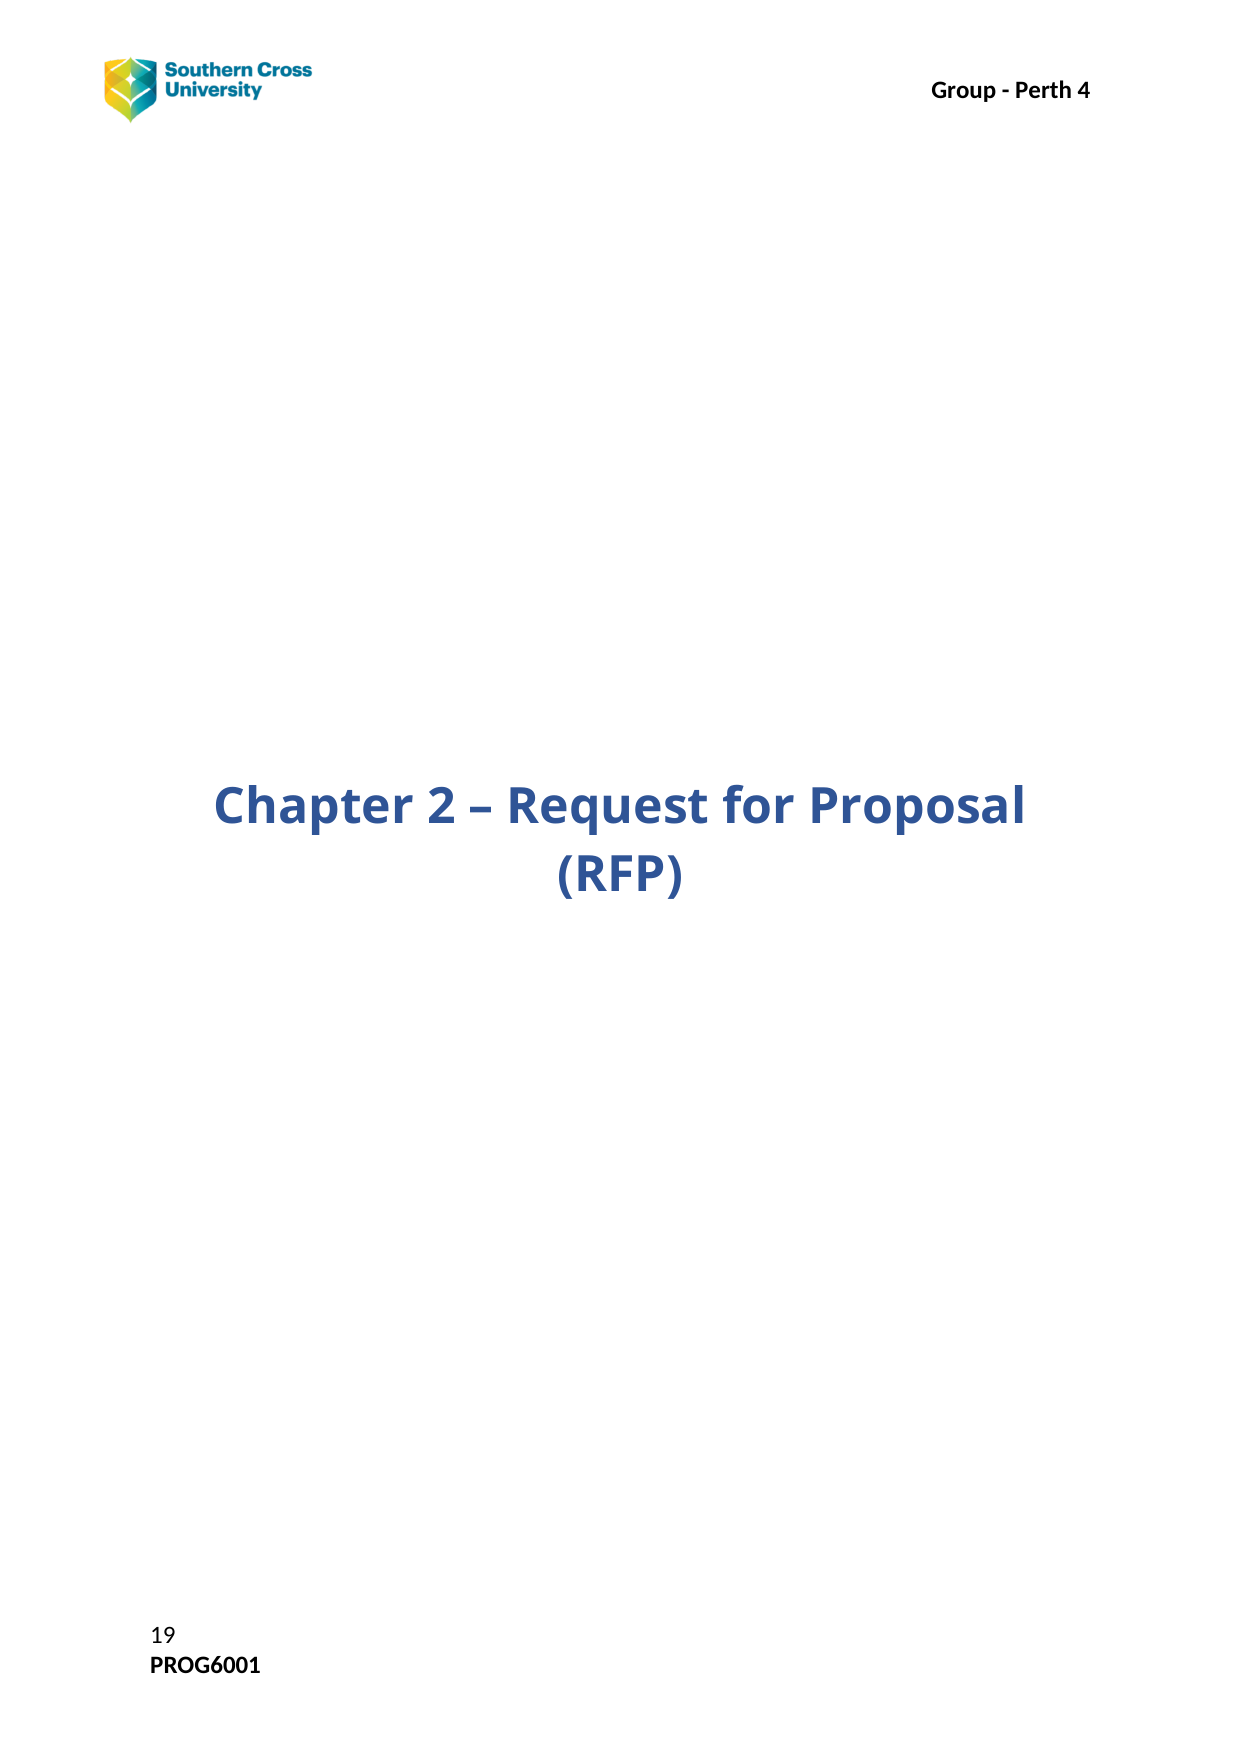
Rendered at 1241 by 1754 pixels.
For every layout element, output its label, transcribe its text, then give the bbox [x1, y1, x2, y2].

picture [98, 54, 326, 129]
subtitle Chapter 2 – Request for Proposal (RFP) [150, 770, 1090, 906]
